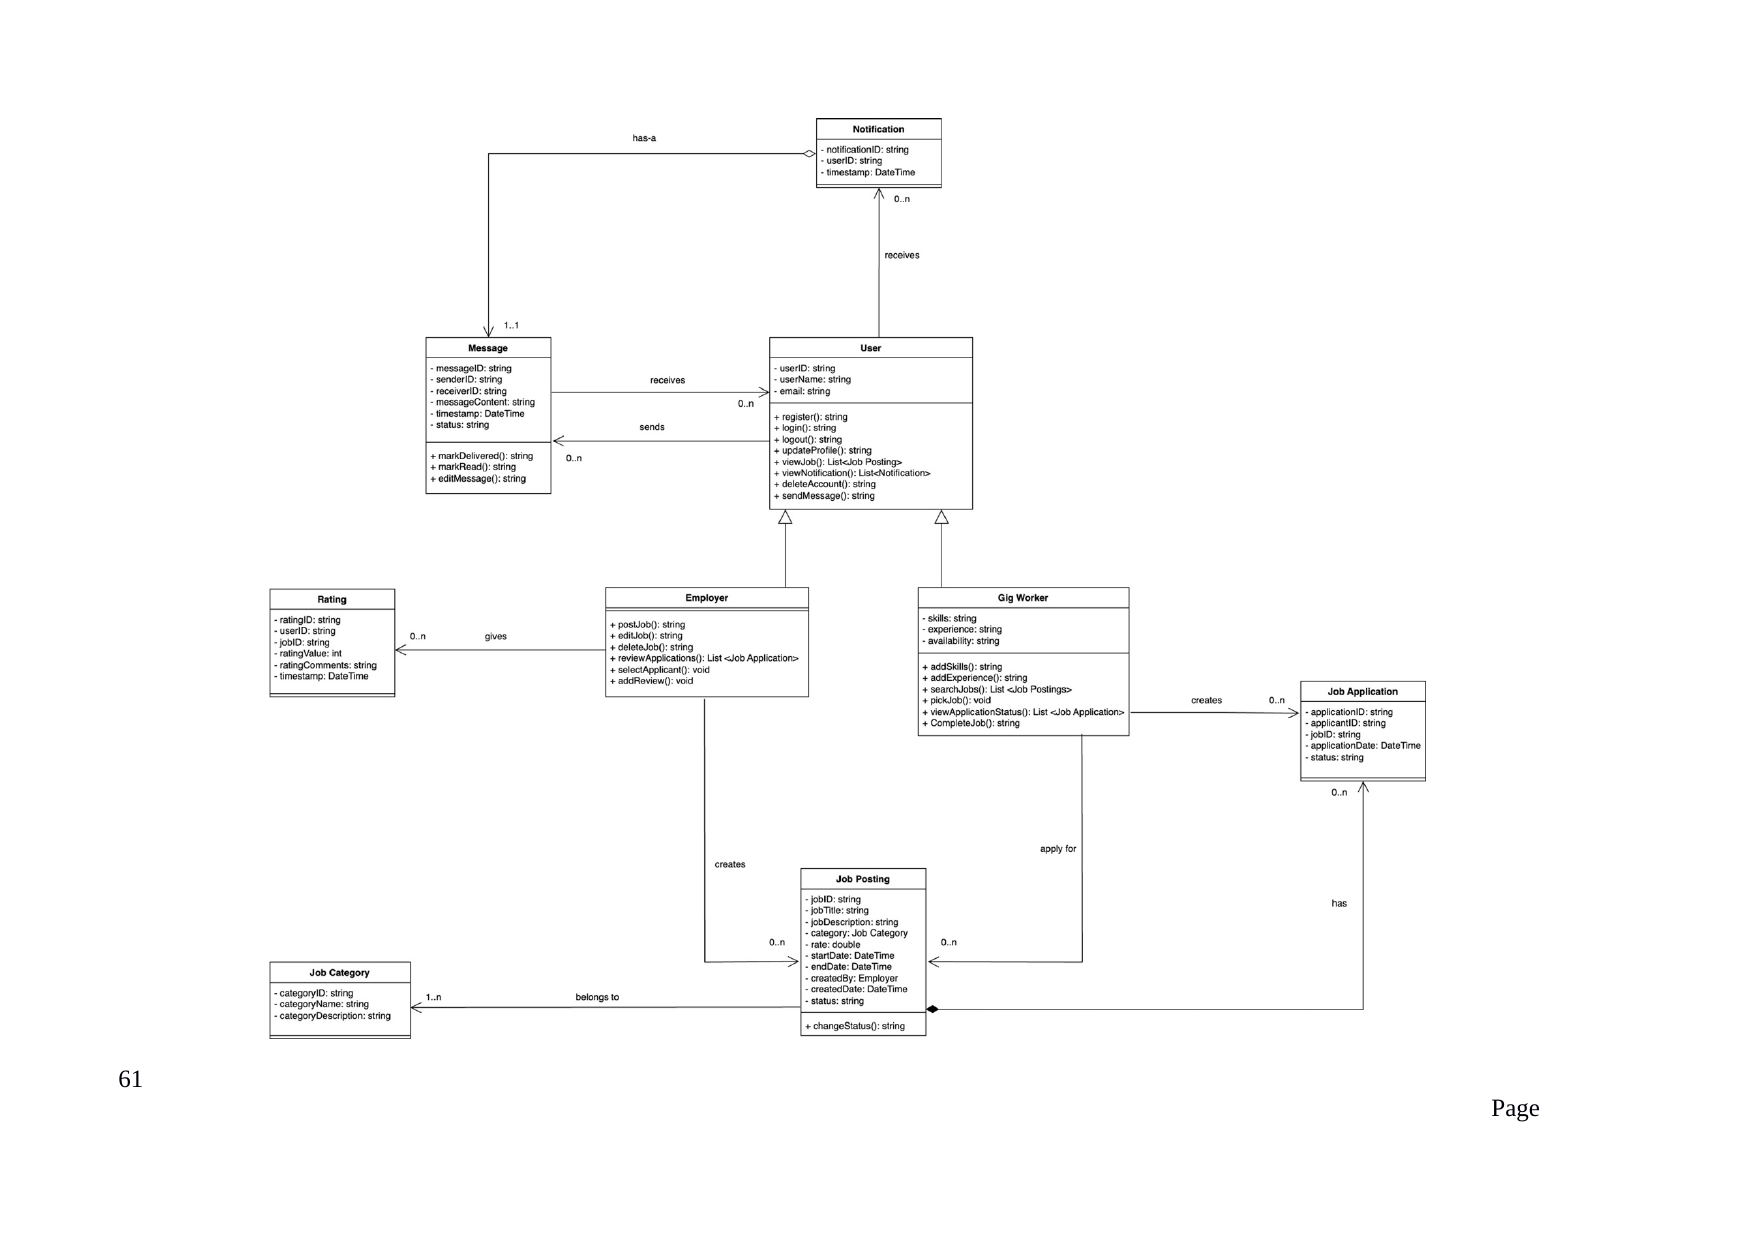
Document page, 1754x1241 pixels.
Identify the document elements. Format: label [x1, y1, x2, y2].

picture [269, 118, 1426, 1039]
